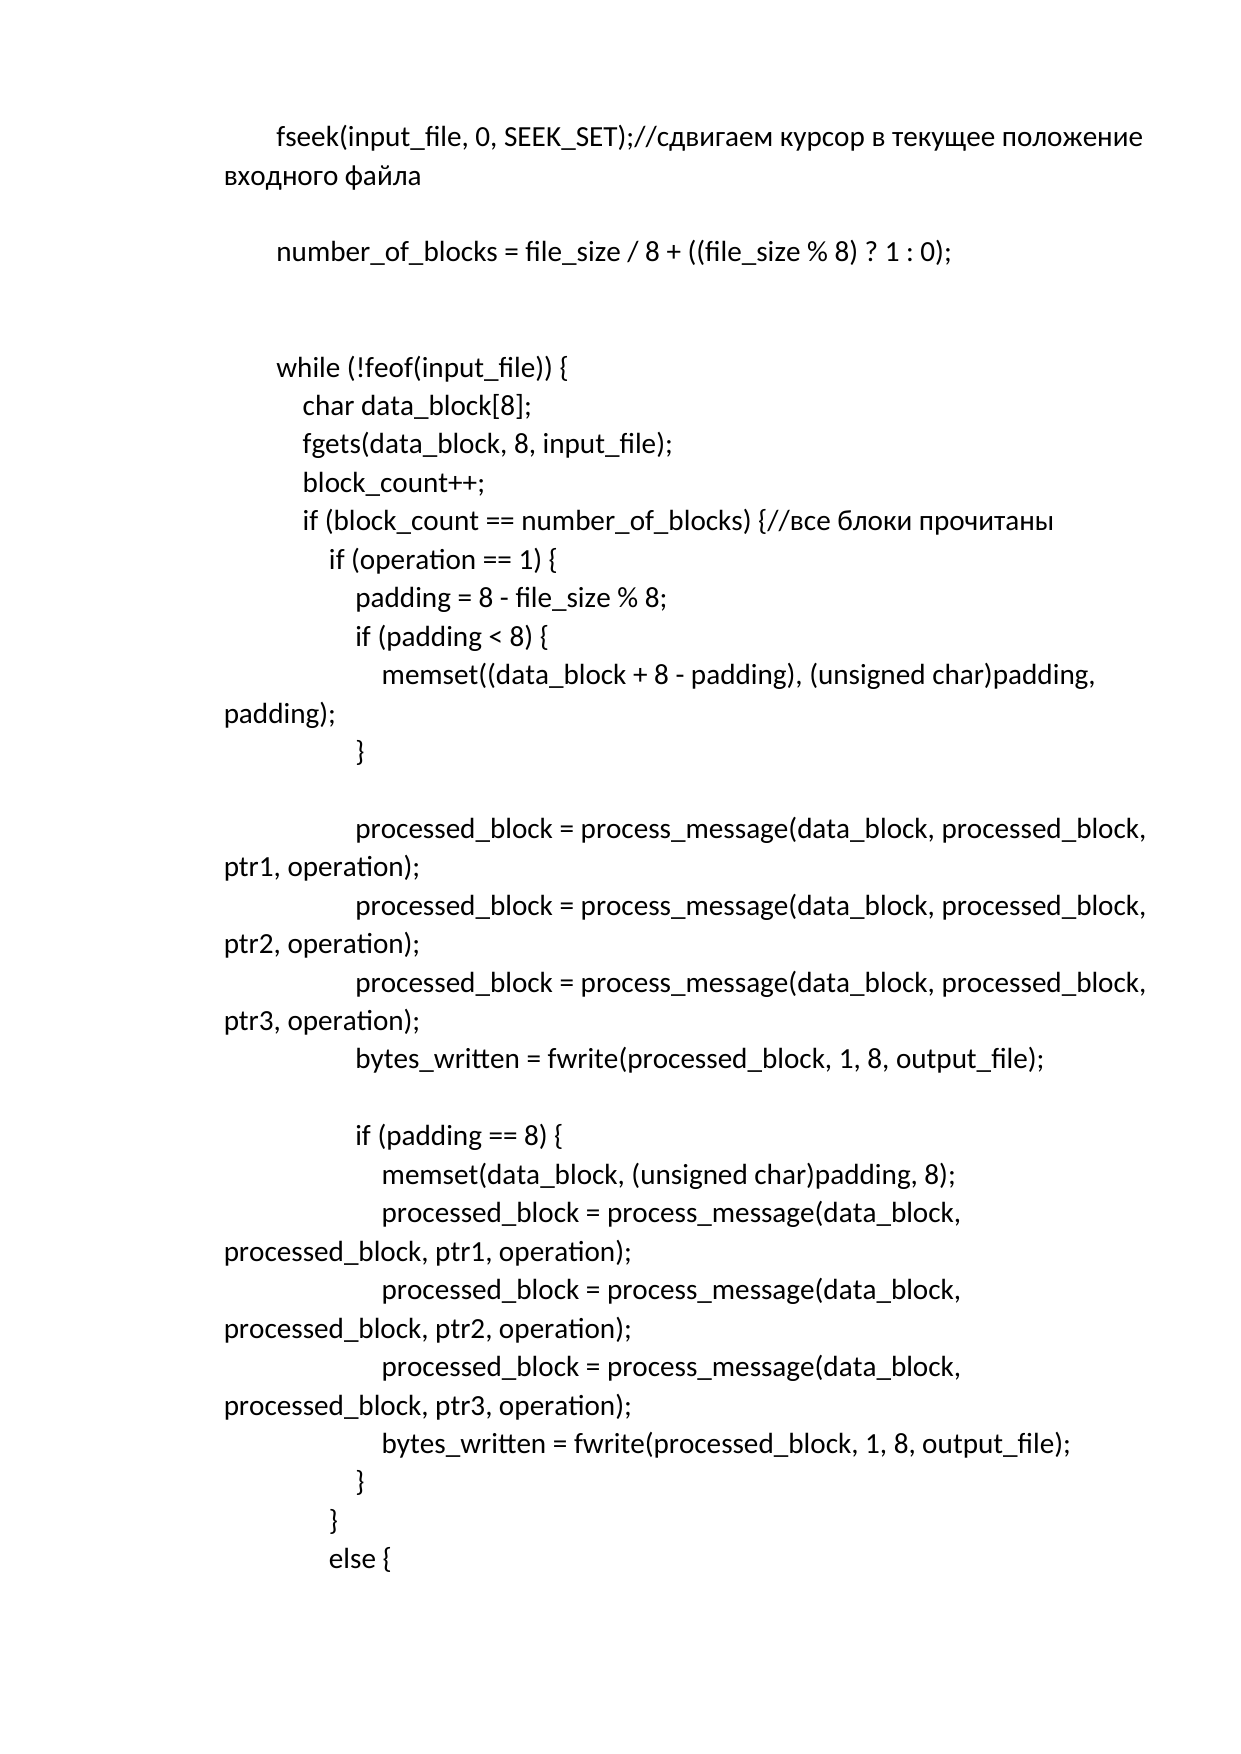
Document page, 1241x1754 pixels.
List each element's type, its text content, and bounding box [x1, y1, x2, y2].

list processed_block = process_message(data_block, processed_block, ptr1, operation); [223, 810, 1152, 884]
list processed_block = process_message(data_block, processed_block, ptr3, operation); [223, 1348, 1152, 1422]
list block_count++; [223, 464, 1152, 500]
list processed_block = process_message(data_block, processed_block, ptr3, operation); [223, 964, 1152, 1038]
list char data_block[8]; [223, 387, 1152, 423]
list if (padding < 8) { [223, 618, 1152, 653]
list } [223, 733, 1152, 769]
list memset(data_block, (unsigned char)padding, 8); [223, 1156, 1152, 1192]
list processed_block = process_message(data_block, processed_block, ptr1, operation); [223, 1194, 1152, 1268]
list if (block_count == number_of_blocks) {//все блоки прочитаны [223, 502, 1152, 538]
list while (!feof(input_file)) { [223, 349, 1152, 384]
list bytes_written = fwrite(processed_block, 1, 8, output_file); [223, 1041, 1152, 1076]
list } [223, 1502, 1152, 1537]
list if (operation == 1) { [223, 541, 1152, 577]
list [223, 1271, 1152, 1345]
list } [223, 1463, 1152, 1499]
list fgets(data_block, 8, input_file); [223, 426, 1152, 461]
list processed_block = process_message(data_block, processed_block, ptr2, operation); [223, 887, 1152, 961]
list padding = 8 - file_size % 8; [223, 579, 1152, 615]
list fseek(input_file, 0, SEEK_SET);//сдвигаем курсор в текущее положение входного файла [223, 118, 1152, 192]
list bytes_written = fwrite(processed_block, 1, 8, output_file); [223, 1425, 1152, 1461]
list if (padding == 8) { [223, 1117, 1152, 1153]
list else { [223, 1540, 1152, 1576]
list memset((data_block + 8 - padding), (unsigned char)padding, padding); [223, 656, 1152, 730]
list number_of_blocks = file_size / 8 + ((file_size % 8) ? 1 : 0); [223, 233, 1152, 269]
